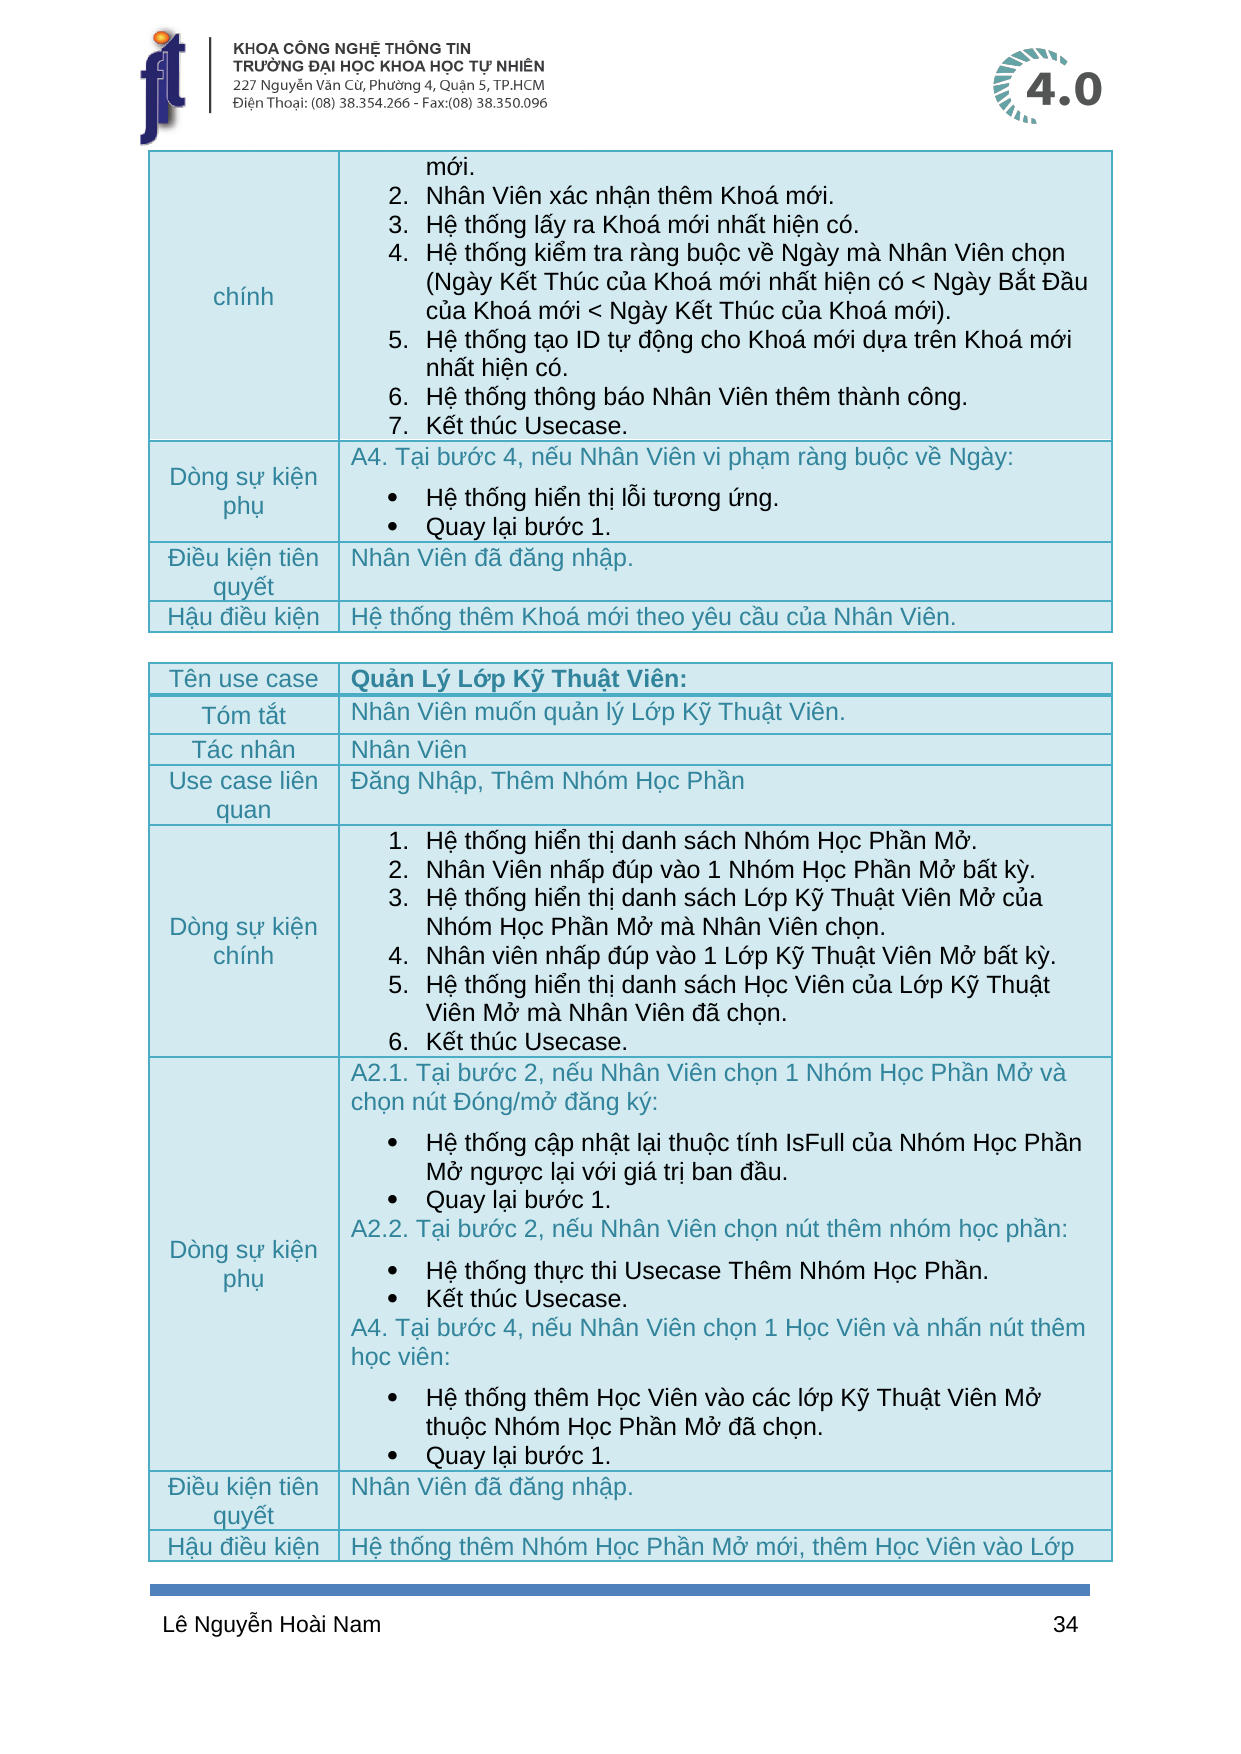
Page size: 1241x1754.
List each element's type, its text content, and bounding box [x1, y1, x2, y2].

table_cell Đăng Nhập, Thêm Nhóm Học Phần [340, 766, 1111, 824]
table_cell Nhân Viên muốn quản lý Lớp Kỹ Thuật Viên. [340, 697, 1111, 733]
table_cell Tóm tắt [150, 697, 338, 733]
table_cell Dòng sự kiện chính [150, 152, 338, 439]
picture [985, 41, 1108, 127]
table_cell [340, 152, 1111, 439]
table_cell Tác nhân [150, 735, 338, 764]
table_cell Hậu điều kiện [150, 602, 338, 631]
table_cell A4. Tại bước 4, nếu Nhân Viên vi phạm ràng buộc về Ngày: Hệ thống hiển thị lỗi tương ứng. Quay lại bước 1. [340, 442, 1111, 541]
table_cell Hệ thống thêm Khoá mới theo yêu cầu của Nhân Viên. [340, 602, 1111, 631]
table_cell Dòng sự kiện chính [150, 826, 338, 1056]
table_cell Hậu điều kiện [150, 1531, 338, 1560]
table_cell Dòng sự kiện phụ [150, 442, 338, 541]
table_cell Hệ thống hiển thị danh sách Nhóm Học Phần Mở. Nhân Viên nhấp đúp vào 1 Nhóm Học Phần Mở bất kỳ. Hệ thống hiển thị danh sách Lớp Kỹ Thuật Viên Mở của Nhóm Học Phần Mở mà Nhân Viên chọn. Nhân viên nhấp đúp vào 1 Lớp Kỹ Thuật Viên Mở bất kỳ. Hệ thống hiển thị danh sách Học Viên của Lớp Kỹ Thuật Viên Mở mà Nhân Viên đã chọn. Kết thúc Usecase. [340, 826, 1111, 1056]
table_cell Use case liên quan [150, 766, 338, 824]
table_header Quản Lý Lớp Kỹ Thuật Viên: [340, 664, 1111, 693]
table_cell Điều kiện tiên quyết [150, 543, 338, 600]
table_cell A2.1. Tại bước 2, nếu Nhân Viên chọn 1 Nhóm Học Phần Mở và chọn nút Đóng/mở đăng ký: Hệ thống cập nhật lại thuộc tính IsFull của Nhóm Học Phần Mở ngược lại với giá trị ban đầu. Quay lại bước 1. A2.2. Tại bước 2, nếu Nhân Viên chọn nút thêm nhóm học phần: Hệ thống thực thi Usecase Thêm Nhóm Học Phần. Kết thúc Usecase. A4. Tại bước 4, nếu Nhân Viên chọn 1 Học Viên và nhấn nút thêm học viên: Hệ thống thêm Học Viên vào các lớp Kỹ Thuật Viên Mở thuộc Nhóm Học Phần Mở đã chọn. Quay lại bước 1. [340, 1058, 1111, 1470]
table_cell Nhân Viên đã đăng nhập. [340, 543, 1111, 600]
table_cell Nhân Viên [340, 735, 1111, 764]
table_header Tên use case [150, 664, 338, 693]
table_cell Dòng sự kiện phụ [150, 1058, 338, 1470]
picture [117, 21, 580, 167]
table_cell Nhân Viên đã đăng nhập. [340, 1472, 1111, 1529]
table_cell Điều kiện tiên quyết [150, 1472, 338, 1529]
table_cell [340, 1531, 1111, 1560]
